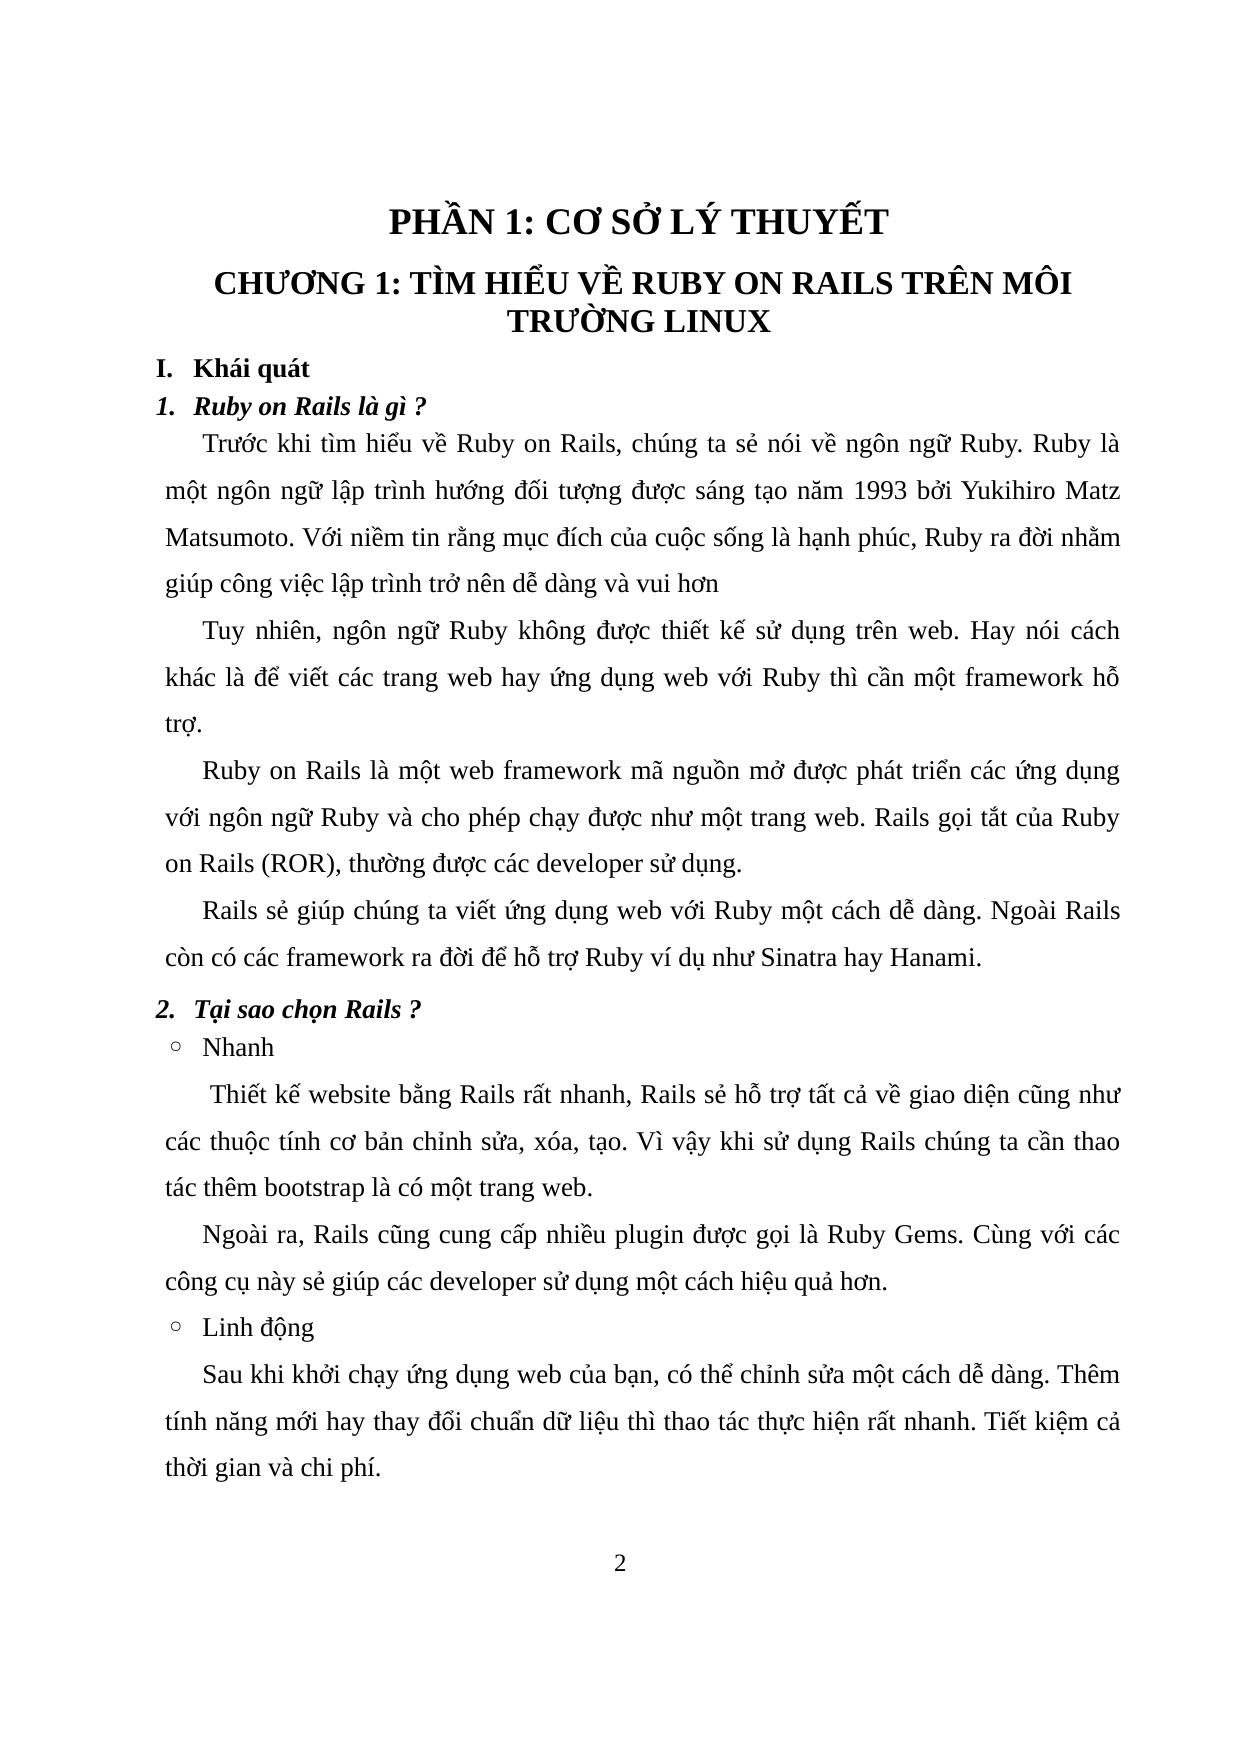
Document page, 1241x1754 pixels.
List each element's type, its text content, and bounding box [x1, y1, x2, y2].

text Rails sẻ giúp chúng ta viết ứng dụng web với Ruby một cách dễ dàng. Ngoài Rails còn có các framework ra đời để hỗ trợ Ruby ví dụ như Sinatra hay Hanami. [165, 894, 1122, 972]
subtitle I. Khái quát [156, 353, 1122, 384]
text Tuy nhiên, ngôn ngữ Ruby không được thiết kế sử dụng trên web. Hay nói cách khác là để viết các trang web hay ứng dụng web với Ruby thì cần một framework hỗ trợ. [165, 614, 1122, 738]
text Ruby on Rails là một web framework mã nguồn mở được phát triển các ứng dụng với ngôn ngữ Ruby và cho phép chạy được như một trang web. Rails gọi tắt của Ruby on Rails (ROR), thường được các developer sử dụng. [165, 754, 1122, 878]
text Thiết kế website bằng Rails rất nhanh, Rails sẻ hỗ trợ tất cả về giao diện cũng như các thuộc tính cơ bản chỉnh sửa, xóa, tạo. Vì vậy khi sử dụng Rails chúng ta cần thao tác thêm bootstrap là có một trang web. [165, 1078, 1122, 1202]
text Ngoài ra, Rails cũng cung cấp nhiều plugin được gọi là Ruby Gems. Cùng với các công cụ này sẻ giúp các developer sử dụng một cách hiệu quả hơn. [165, 1218, 1122, 1296]
text Trước khi tìm hiểu về Ruby on Rails, chúng ta sẻ nói về ngôn ngữ Ruby. Ruby là một ngôn ngữ lập trình hướng đối tượng được sáng tạo năm 1993 bởi Yukihiro Matz Matsumoto. Với niềm tin rằng mục đích của cuộc sống là hạnh phúc, Ruby ra đời nhằm giúp công việc lập trình trở nên dễ dàng và vui hơn [165, 427, 1122, 598]
subtitle 2. Tại sao chọn Rails ? [156, 994, 1122, 1025]
list Linh động [165, 1311, 1122, 1342]
subtitle PHẦN 1: CƠ SỞ LÝ THUYẾT [156, 199, 1122, 243]
list Nhanh [165, 1031, 1122, 1062]
subtitle 1. Ruby on Rails là gì ? [156, 390, 1122, 421]
text Sau khi khởi chạy ứng dụng web của bạn, có thể chỉnh sửa một cách dễ dàng. Thêm tính năng mới hay thay đổi chuẩn dữ liệu thì thao tác thực hiện rất nhanh. Tiết kiệm cả thời gian và chi phí. [165, 1358, 1122, 1483]
subtitle CHƯƠNG 1: TÌM HIỂU VỀ RUBY ON RAILS TRÊN MÔI TRƯỜNG LINUX [156, 263, 1122, 340]
